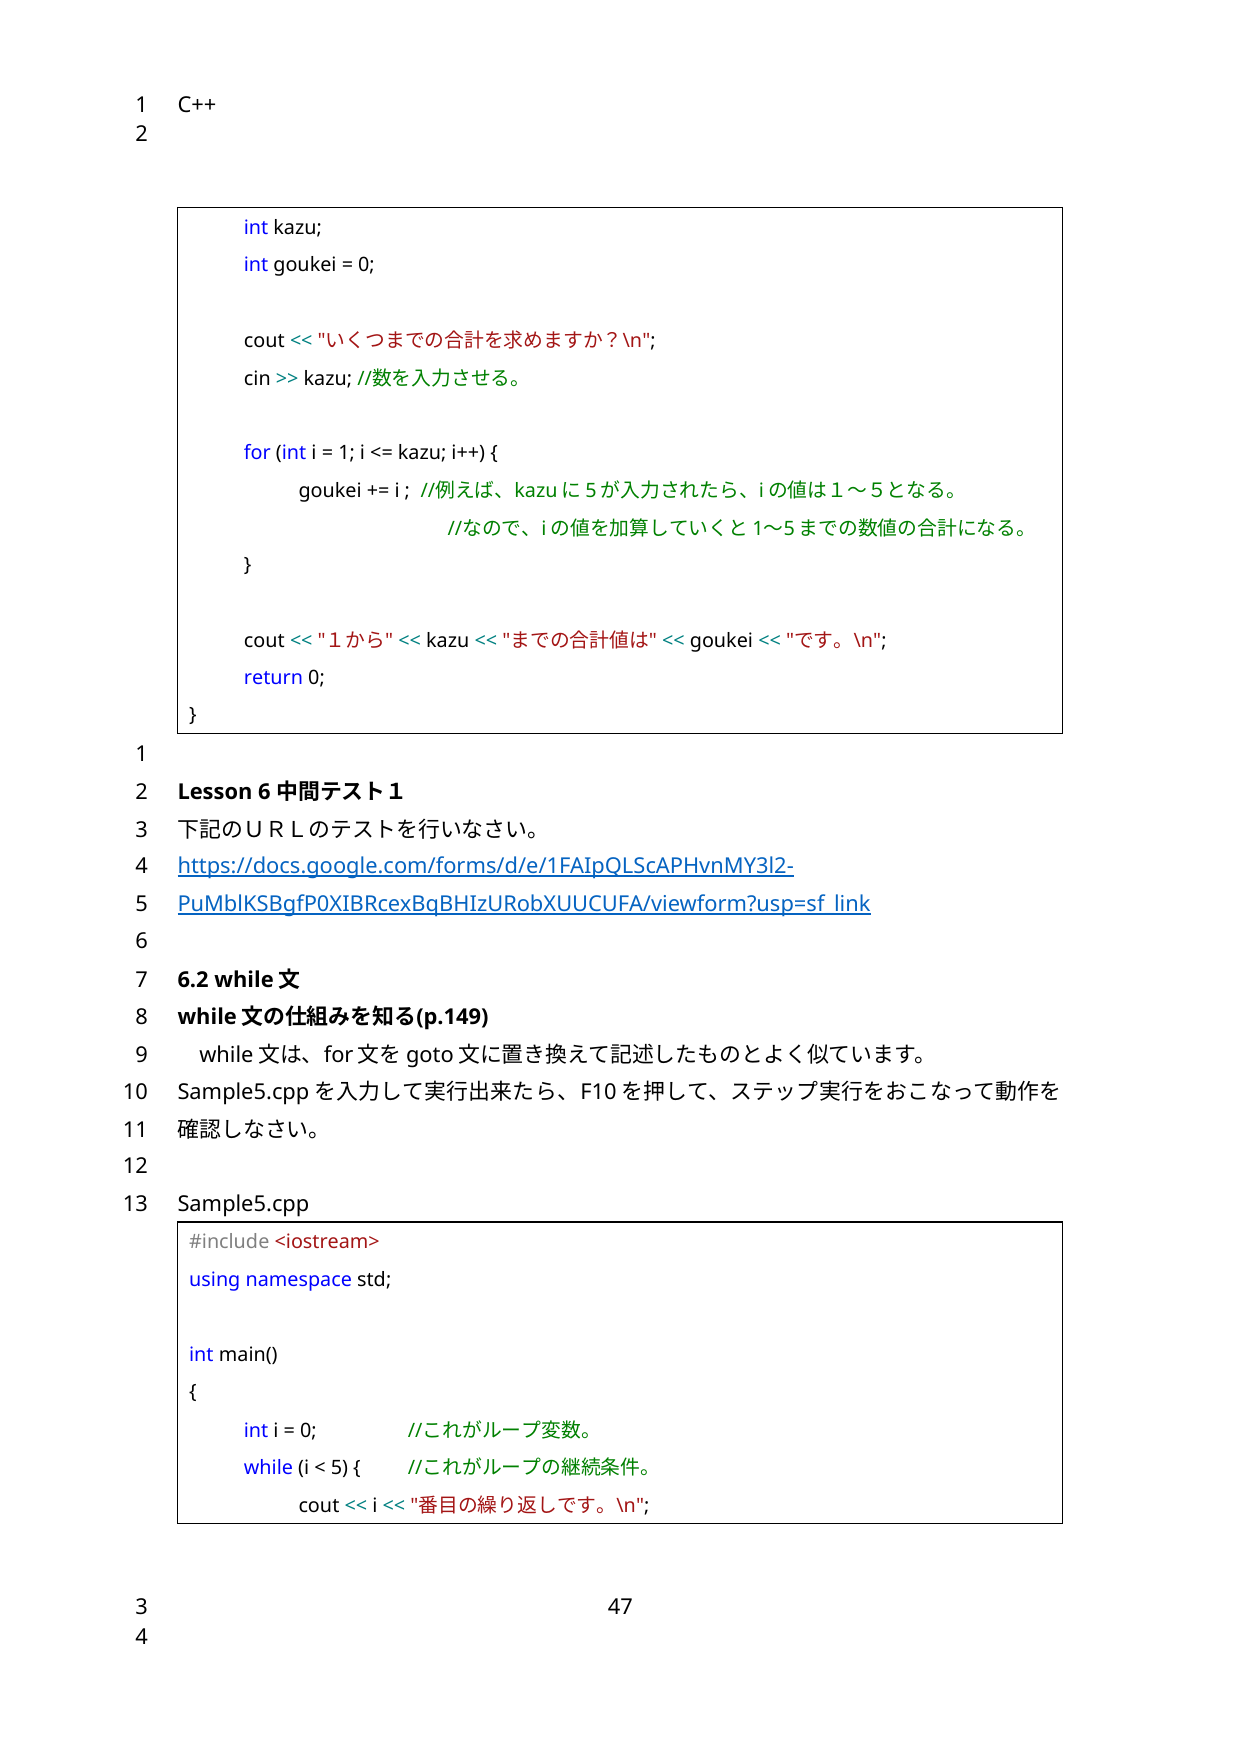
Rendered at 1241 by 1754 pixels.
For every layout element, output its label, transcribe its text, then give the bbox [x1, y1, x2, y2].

text Sample5.cppを入力して実行出来たら、F10を押して、ステップ実行をおこなって動作を確認しなさい。 [177, 1071, 1063, 1146]
text while文は、for文をgoto文に置き換えて記述したものとよく似ています。 [177, 1034, 1063, 1071]
text 下記のＵＲＬのテストを行いなさい。 [177, 809, 1063, 846]
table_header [178, 1223, 1062, 1522]
text while文の仕組みを知る(p.149) [177, 996, 1063, 1034]
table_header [178, 208, 1062, 733]
subtitle Lesson 6 中間テスト１ [177, 771, 1063, 809]
subtitle 6.2 while文 [177, 959, 1063, 996]
text Sample5.cpp [177, 1184, 1063, 1221]
text https://docs.google.com/forms/d/e/1FAIpQLScAPHvnMY3l2-PuMblKSBgfP0XIBRcexBqBHIzURobXUUCUFA/viewform?usp=sf_link [177, 846, 1063, 921]
